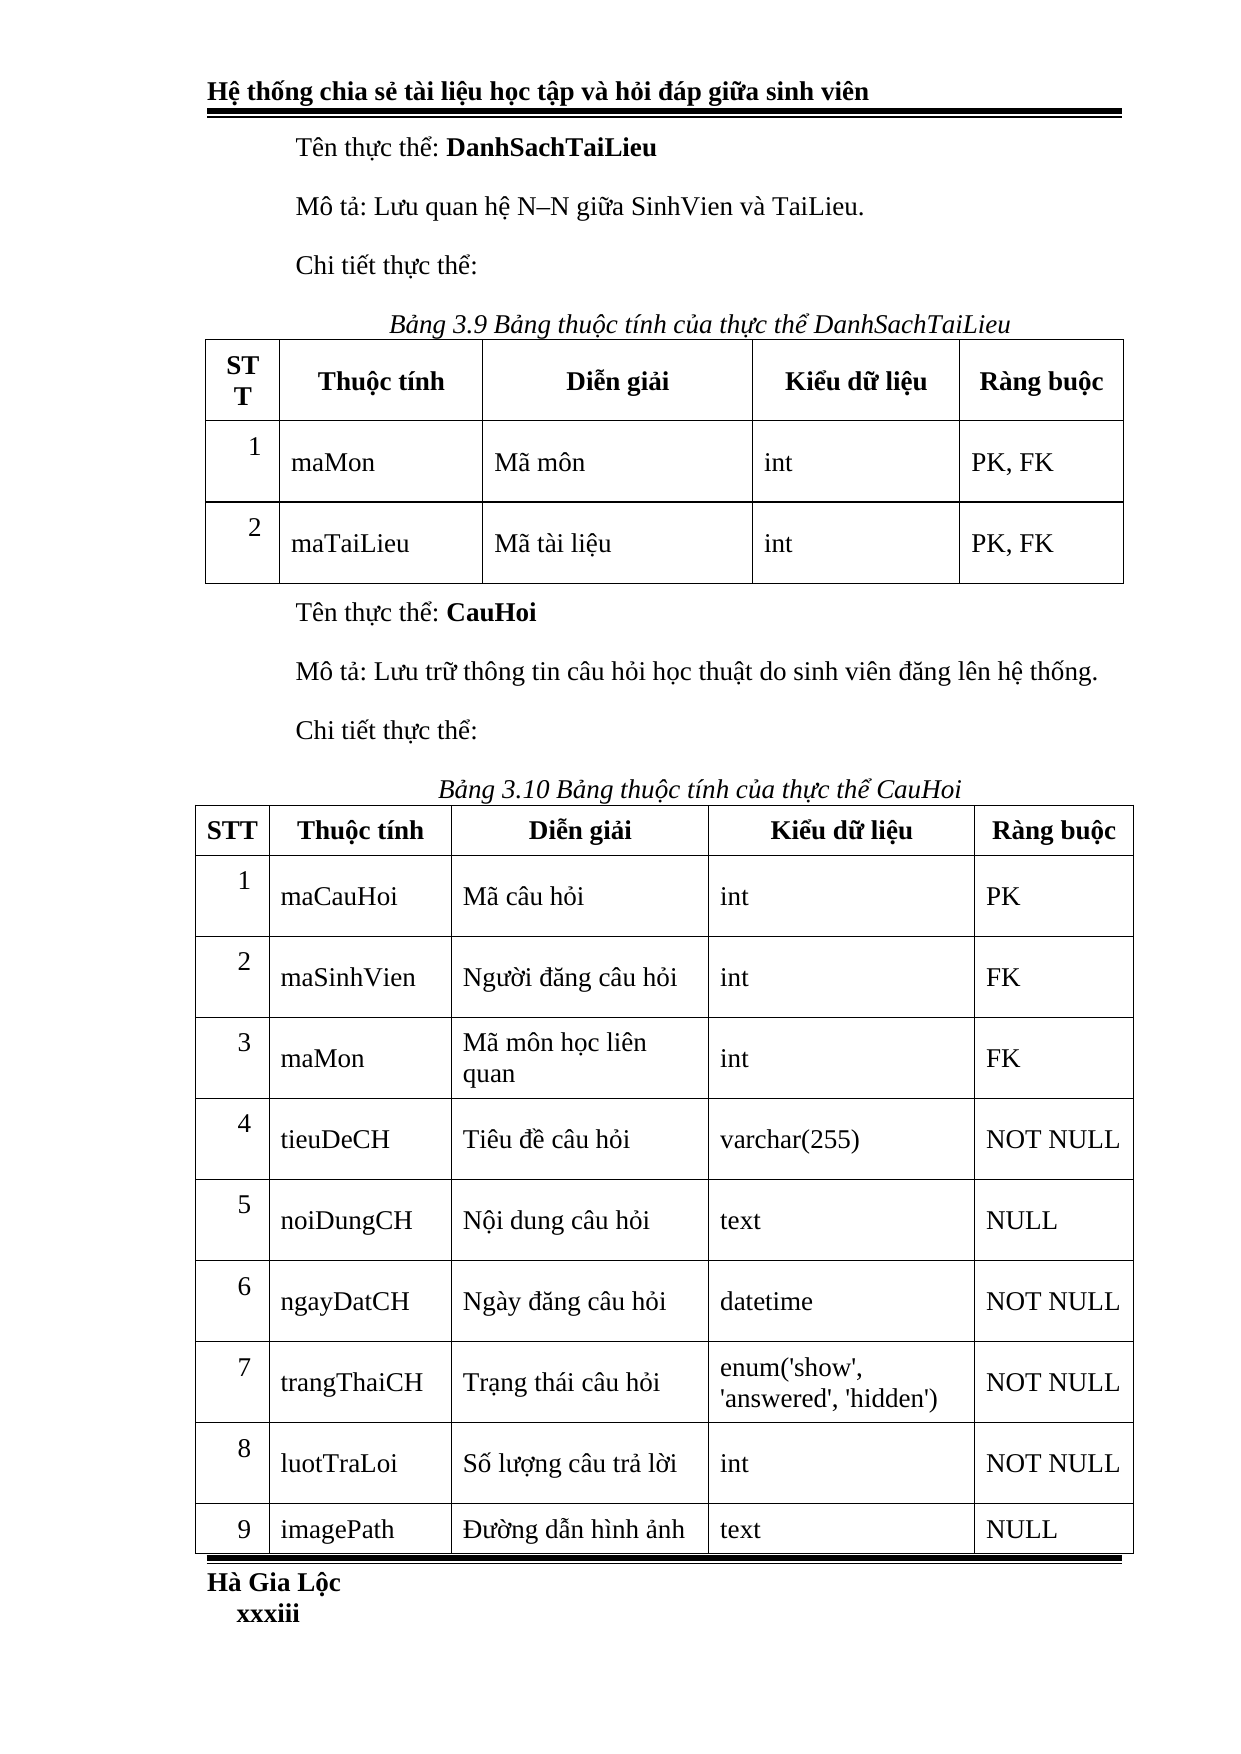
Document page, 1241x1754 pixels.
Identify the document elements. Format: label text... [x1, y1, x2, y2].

table_cell PK, FK [960, 421, 1123, 501]
table_cell int [753, 503, 959, 582]
table_cell Nội dung câu hỏi [452, 1180, 708, 1260]
table_cell NOT NULL [975, 1423, 1133, 1503]
table_header Diễn giải [452, 806, 708, 854]
table_cell Ngày đăng câu hỏi [452, 1261, 708, 1341]
table_cell varchar(255) [709, 1099, 974, 1179]
text Bảng 3.10 Bảng thuộc tính của thực thể CauHoi [207, 773, 1122, 804]
table_cell maTaiLieu [280, 503, 482, 582]
table_header Thuộc tính [280, 340, 482, 420]
text Tên thực thể: CauHoi [207, 596, 1122, 627]
table_cell [196, 856, 269, 936]
table_cell maCauHoi [270, 856, 451, 936]
table_cell Tiêu đề câu hỏi [452, 1099, 708, 1179]
table_cell FK [975, 937, 1133, 1017]
table_header STT [196, 806, 269, 854]
table_cell NOT NULL [975, 1261, 1133, 1341]
text Tên thực thể: DanhSachTaiLieu [207, 131, 1122, 162]
table_cell int [709, 1423, 974, 1503]
text Chi tiết thực thể: [207, 714, 1122, 745]
text Mô tả: Lưu trữ thông tin câu hỏi học thuật do sinh viên đăng lên hệ thống. [207, 655, 1122, 686]
text Mô tả: Lưu quan hệ N–N giữa SinhVien và TaiLieu. [207, 190, 1122, 221]
table_cell Mã câu hỏi [452, 856, 708, 936]
table_cell Đường dẫn hình ảnh [452, 1504, 708, 1553]
table_cell maMon [270, 1018, 451, 1098]
table_cell NULL [975, 1504, 1133, 1553]
table_cell PK, FK [960, 503, 1123, 582]
table_cell int [709, 856, 974, 936]
table_cell text [709, 1504, 974, 1553]
table_cell text [709, 1180, 974, 1260]
table_cell [206, 421, 279, 501]
table_cell enum('show', 'answered', 'hidden') [709, 1342, 974, 1422]
table_header Thuộc tính [270, 806, 451, 854]
table_cell int [753, 421, 959, 501]
table_cell maMon [280, 421, 482, 501]
table_cell maSinhVien [270, 937, 451, 1017]
table_header Kiểu dữ liệu [753, 340, 959, 420]
table_cell Số lượng câu trả lời [452, 1423, 708, 1503]
table_cell noiDungCH [270, 1180, 451, 1260]
table_cell datetime [709, 1261, 974, 1341]
table_cell [196, 1423, 269, 1503]
table_cell int [709, 1018, 974, 1098]
table_cell ngayDatCH [270, 1261, 451, 1341]
table_header Ràng buộc [975, 806, 1133, 854]
text Chi tiết thực thể: [207, 249, 1122, 280]
table_cell PK [975, 856, 1133, 936]
table_cell luotTraLoi [270, 1423, 451, 1503]
table_cell [206, 503, 279, 582]
table_header STT [206, 340, 279, 420]
table_cell Trạng thái câu hỏi [452, 1342, 708, 1422]
table_cell [196, 1180, 269, 1260]
table_cell NOT NULL [975, 1342, 1133, 1422]
table_cell FK [975, 1018, 1133, 1098]
table_cell [196, 1504, 269, 1553]
table_cell Mã môn [483, 421, 752, 501]
table_cell [196, 1261, 269, 1341]
table_cell [196, 1099, 269, 1179]
table_cell Mã tài liệu [483, 503, 752, 582]
table_cell NULL [975, 1180, 1133, 1260]
table_cell [196, 937, 269, 1017]
table_cell Người đăng câu hỏi [452, 937, 708, 1017]
table_cell imagePath [270, 1504, 451, 1553]
table_cell tieuDeCH [270, 1099, 451, 1179]
table_header Kiểu dữ liệu [709, 806, 974, 854]
table_cell NOT NULL [975, 1099, 1133, 1179]
table_cell Mã môn học liên quan [452, 1018, 708, 1098]
table_cell trangThaiCH [270, 1342, 451, 1422]
table_cell [196, 1018, 269, 1098]
table_header Diễn giải [483, 340, 752, 420]
text Bảng 3.9 Bảng thuộc tính của thực thể DanhSachTaiLieu [207, 308, 1122, 339]
table_cell [196, 1342, 269, 1422]
table_cell int [709, 937, 974, 1017]
table_header Ràng buộc [960, 340, 1123, 420]
